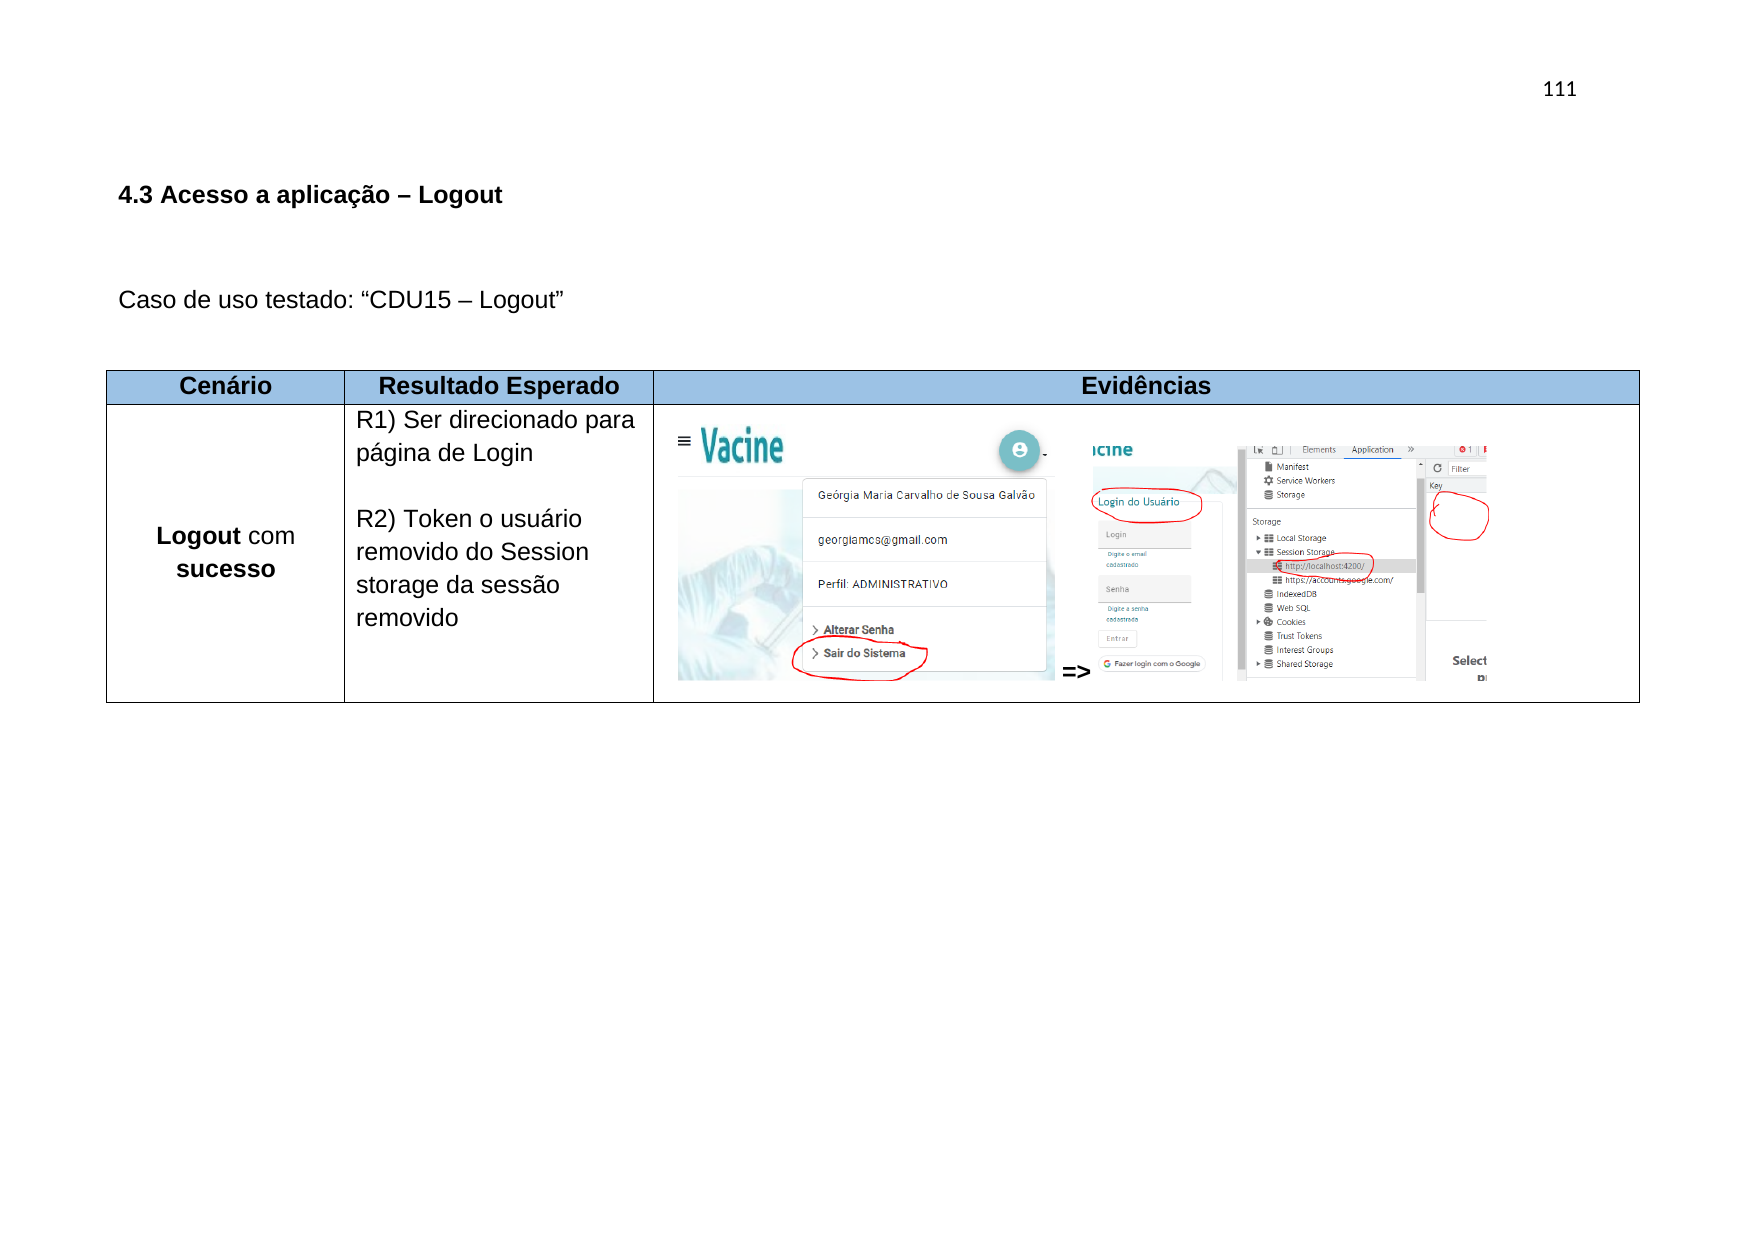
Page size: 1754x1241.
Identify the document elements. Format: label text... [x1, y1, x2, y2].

table_header Cenário [107, 371, 344, 404]
table_cell Logout com sucesso [107, 405, 344, 702]
table_header Evidências [654, 371, 1639, 404]
picture [678, 417, 1055, 681]
table_cell R1) Ser direcionado para página de Login R2) Token o usuário removido do Session storage da sessão removido [345, 405, 653, 702]
table_cell => [654, 405, 1639, 702]
text 4.3 Acesso a aplicação – Logout [118, 179, 1577, 208]
picture [1091, 446, 1489, 681]
text Caso de uso testado: “CDU15 – Logout” [118, 285, 1577, 314]
table_header Resultado Esperado [345, 371, 653, 404]
